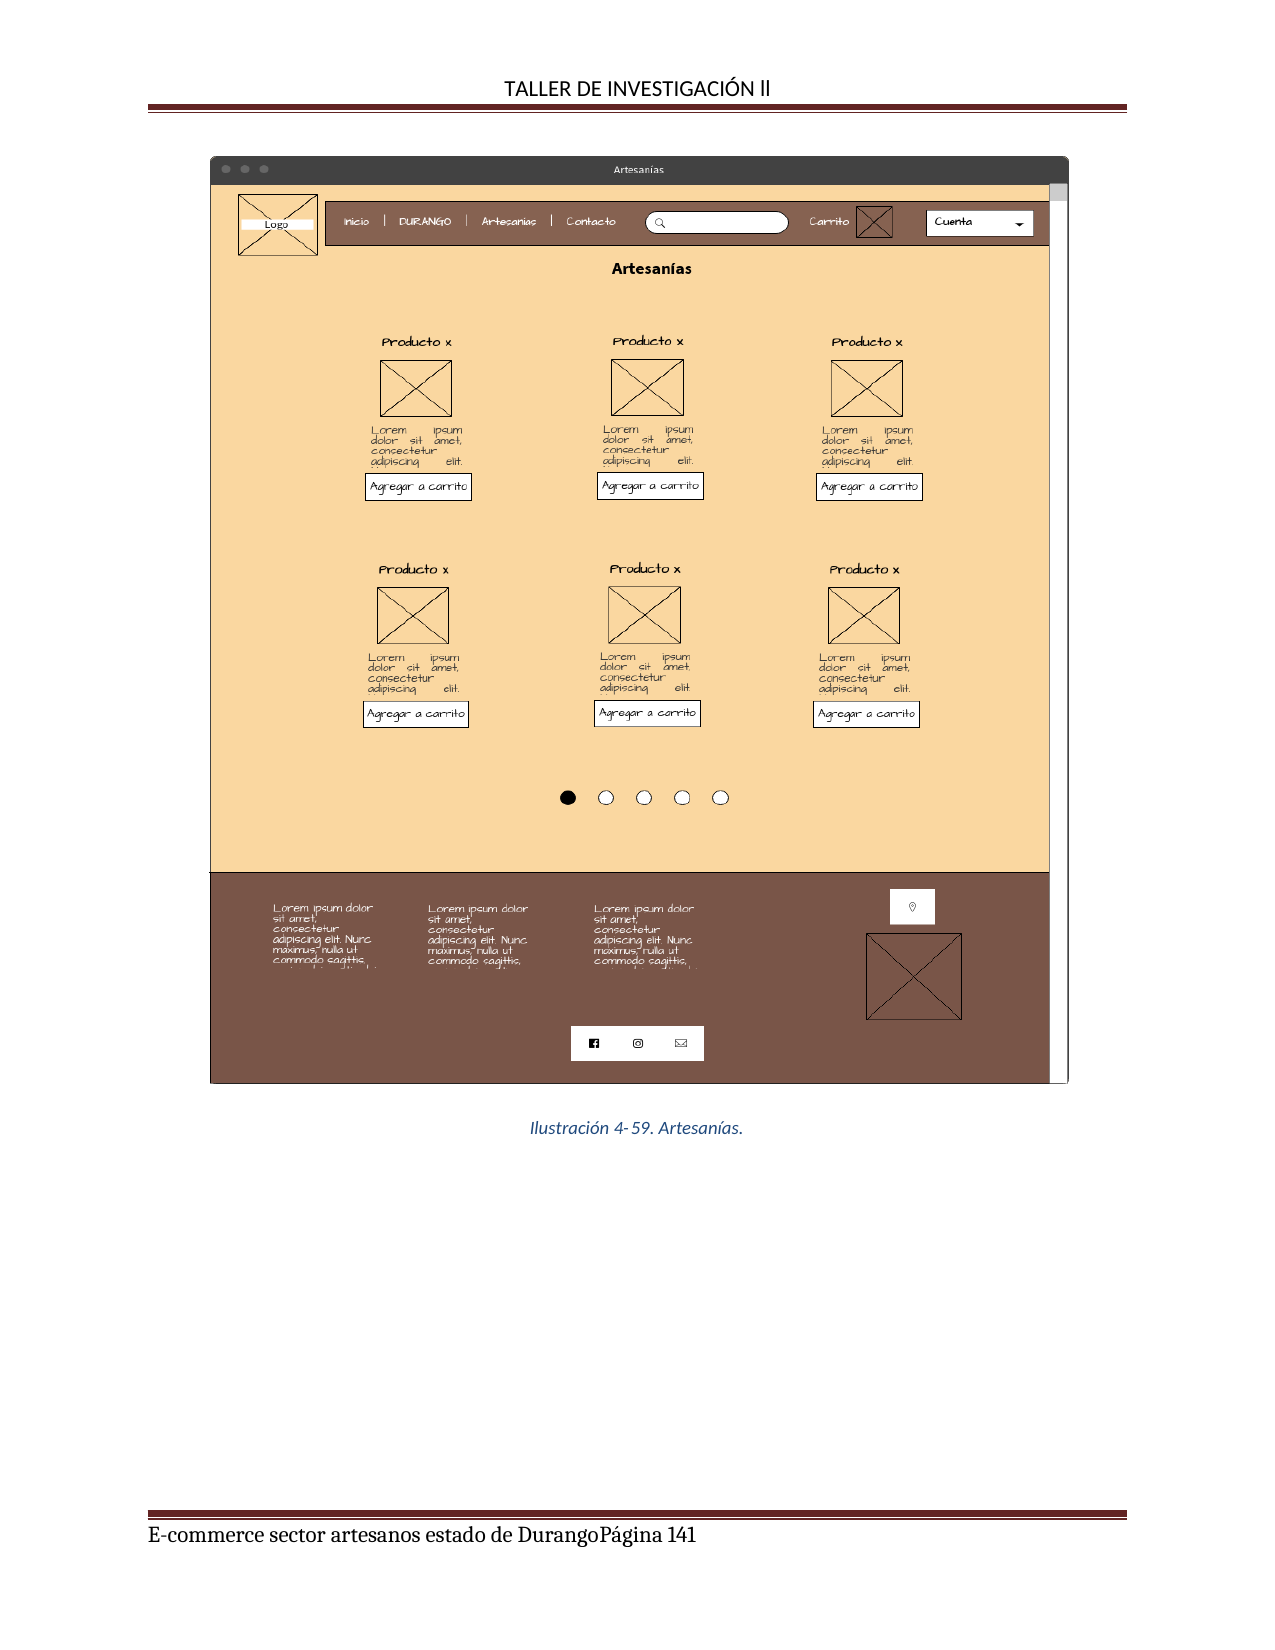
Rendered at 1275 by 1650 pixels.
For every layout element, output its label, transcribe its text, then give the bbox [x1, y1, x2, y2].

picture [201, 147, 1074, 1092]
text Ilustración 4-55. Artesanías. [148, 1116, 1127, 1139]
